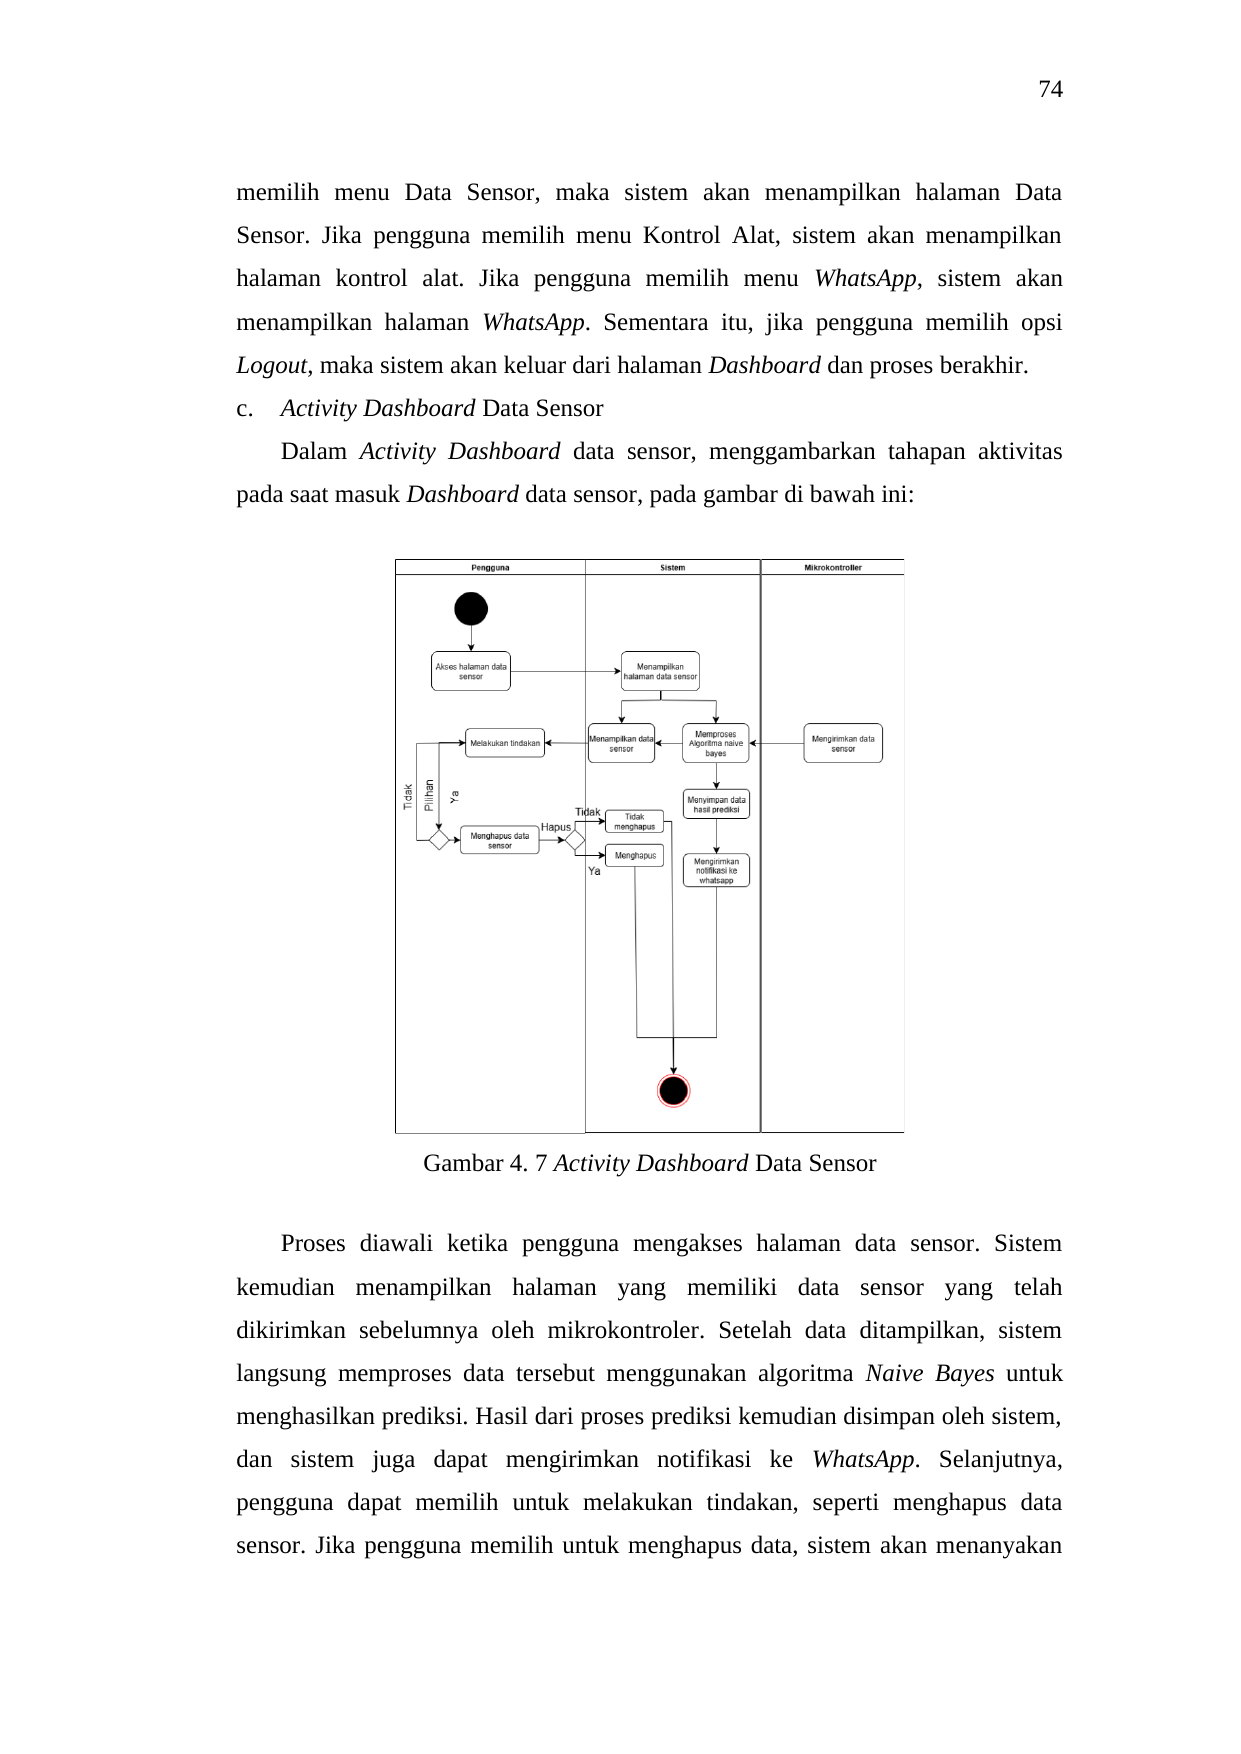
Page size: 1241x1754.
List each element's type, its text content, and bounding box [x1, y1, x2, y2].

list Activity Dashboard Data Sensor [236, 393, 1063, 422]
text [236, 177, 1063, 378]
picture [395, 559, 905, 1134]
text Dalam Activity Dashboard data sensor, menggambarkan tahapan aktivitas pada saat masuk Dashboard data sensor, pada gambar di bawah ini: [236, 436, 1063, 508]
text Gambar 4. 7 Activity Dashboard Data Sensor [236, 1148, 1063, 1177]
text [236, 1228, 1063, 1559]
